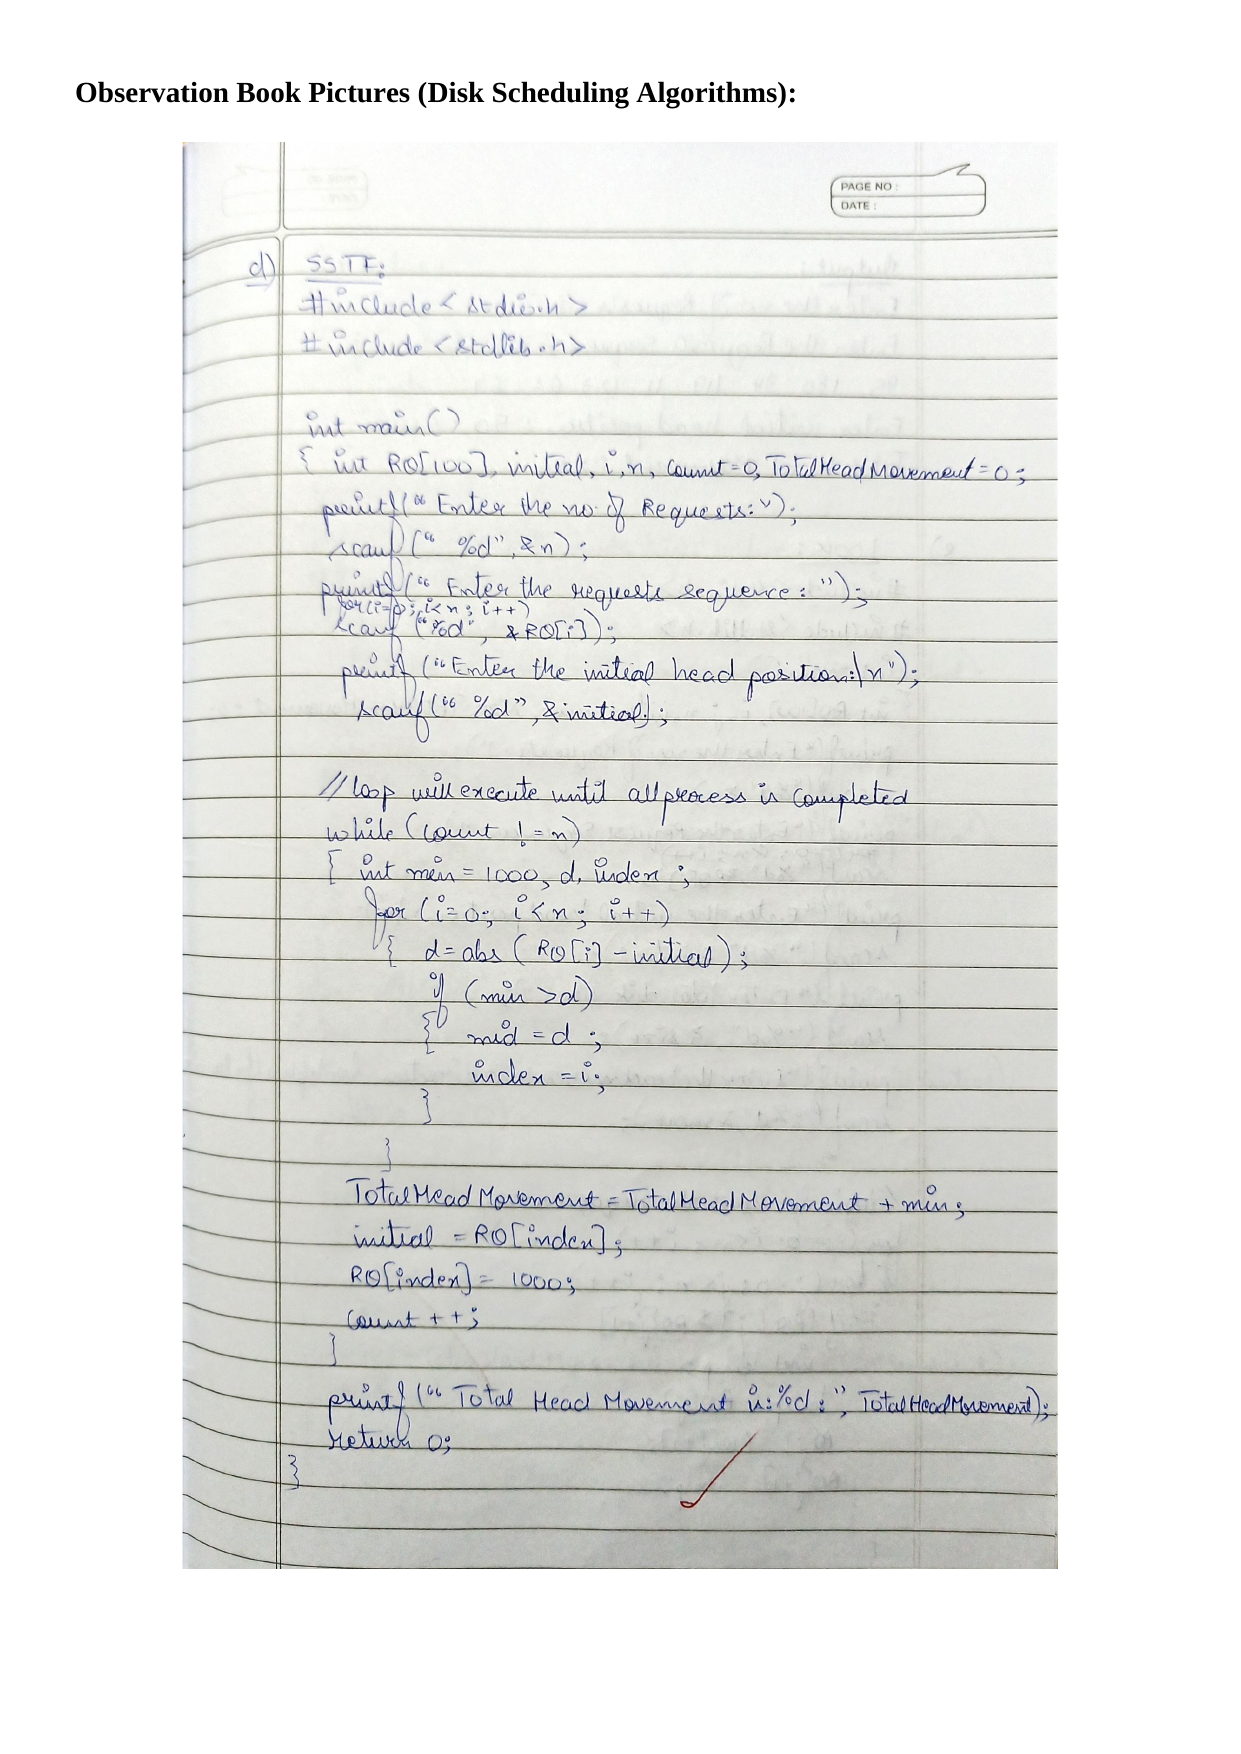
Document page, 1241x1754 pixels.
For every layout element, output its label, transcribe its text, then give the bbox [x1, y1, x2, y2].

list Observation Book Pictures (Disk Scheduling Algorithms): [75, 75, 1165, 108]
picture [182, 142, 1058, 1569]
